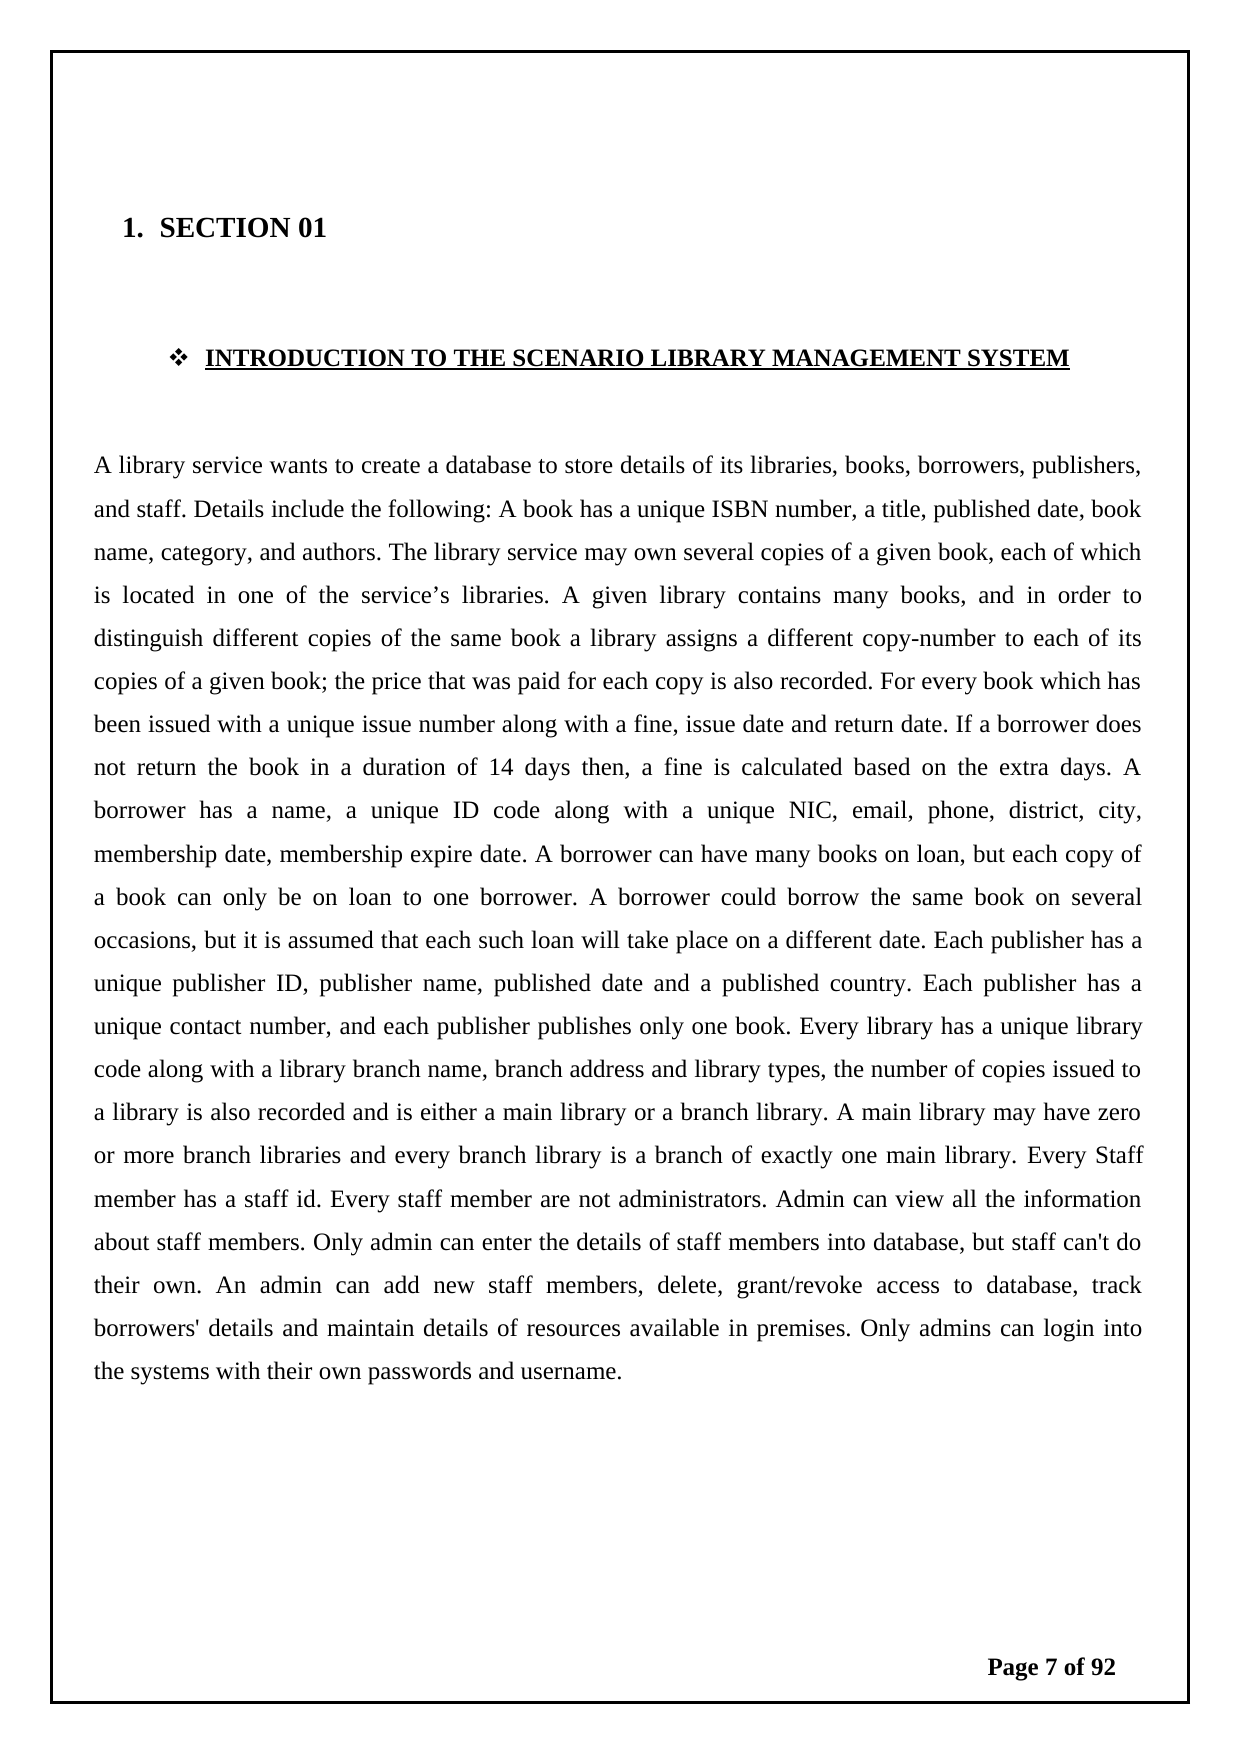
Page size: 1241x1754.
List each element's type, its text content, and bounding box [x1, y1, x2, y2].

subtitle SECTION 01 [122, 210, 1116, 244]
text A library service wants to create a database to store details of its libraries, books, borrowers, publishers, and staff. Details include the following: A book has a unique ISBN number, a title, published date, book name, category, and authors. The library service may own several copies of a given book, each of which is located in one of the service’s libraries. A given library contains many books, and in order to distinguish different copies of the same book a library assigns a different copy-number to each of its copies of a given book; the price that was paid for each copy is also recorded. For every book which has been issued with a unique issue number along with a fine, issue date and return date. If a borrower does not return the book in a duration of 14 days then, a fine is calculated based on the extra days. A borrower has a name, a unique ID code along with a unique NIC, email, phone, district, city, membership date, membership expire date. A borrower can have many books on loan, but each copy of a book can only be on loan to one borrower. A borrower could borrow the same book on several occasions, but it is assumed that each such loan will take place on a different date. Each publisher has a unique publisher ID, publisher name, published date and a published country. Each publisher has a unique contact number, and each publisher publishes only one book. Every library has a unique library code along with a library branch name, branch address and library types, the number of copies issued to a library is also recorded and is either a main library or a branch library. A main library may have zero or more branch libraries and every branch library is a branch of exactly one main library. Every Staff member has a staff id. Every staff member are not administrators. Admin can view all the information about staff members. Only admin can enter the details of staff members into database, but staff can't do their own. An admin can add new staff members, delete, grant/revoke access to database, track borrowers' details and maintain details of resources available in premises. Only admins can login into the systems with their own passwords and username. [94, 451, 1144, 1385]
subtitle INTRODUCTION TO THE SCENARIO LIBRARY MANAGEMENT SYSTEM [122, 343, 1116, 372]
